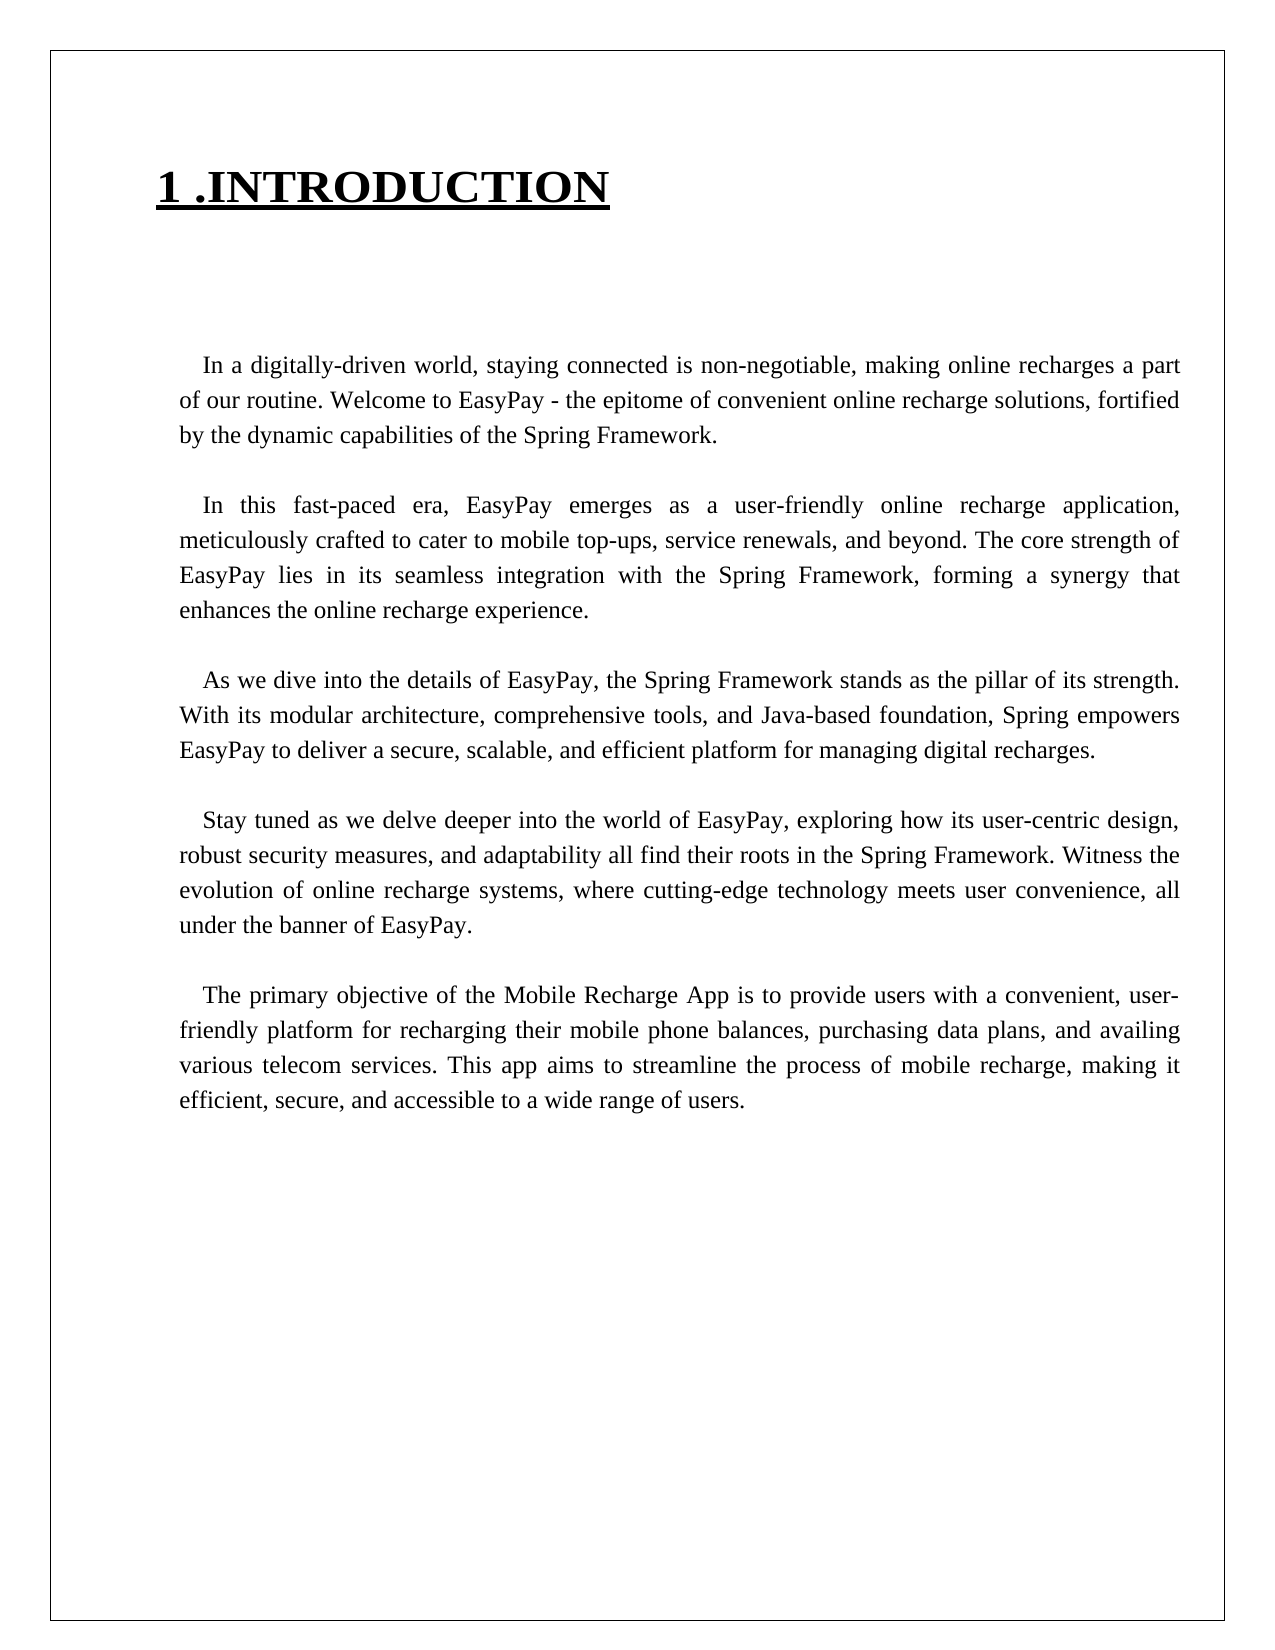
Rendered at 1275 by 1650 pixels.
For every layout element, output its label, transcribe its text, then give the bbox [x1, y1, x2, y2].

text As we dive into the details of EasyPay, the Spring Framework stands as the pillar of its strength. With its modular architecture, comprehensive tools, and Java-based foundation, Spring empowers EasyPay to deliver a secure, scalable, and efficient platform for managing digital recharges. [179, 665, 1181, 763]
text The primary objective of the Mobile Recharge App is to provide users with a convenient, user-friendly platform for recharging their mobile phone balances, purchasing data plans, and availing various telecom services. This app aims to streamline the process of mobile recharge, making it efficient, secure, and accessible to a wide range of users. [179, 980, 1181, 1113]
subtitle 1 .INTRODUCTION [156, 160, 1181, 213]
text Stay tuned as we delve deeper into the world of EasyPay, exploring how its user-centric design, robust security measures, and adaptability all find their roots in the Spring Framework. Witness the evolution of online recharge systems, where cutting-edge technology meets user convenience, all under the banner of EasyPay. [179, 805, 1181, 938]
text In a digitally-driven world, staying connected is non-negotiable, making online recharges a part of our routine. Welcome to EasyPay - the epitome of convenient online recharge solutions, fortified by the dynamic capabilities of the Spring Framework. [179, 350, 1181, 448]
text In this fast-paced era, EasyPay emerges as a user-friendly online recharge application, meticulously crafted to cater to mobile top-ups, service renewals, and beyond. The core strength of EasyPay lies in its seamless integration with the Spring Framework, forming a synergy that enhances the online recharge experience. [179, 490, 1181, 623]
